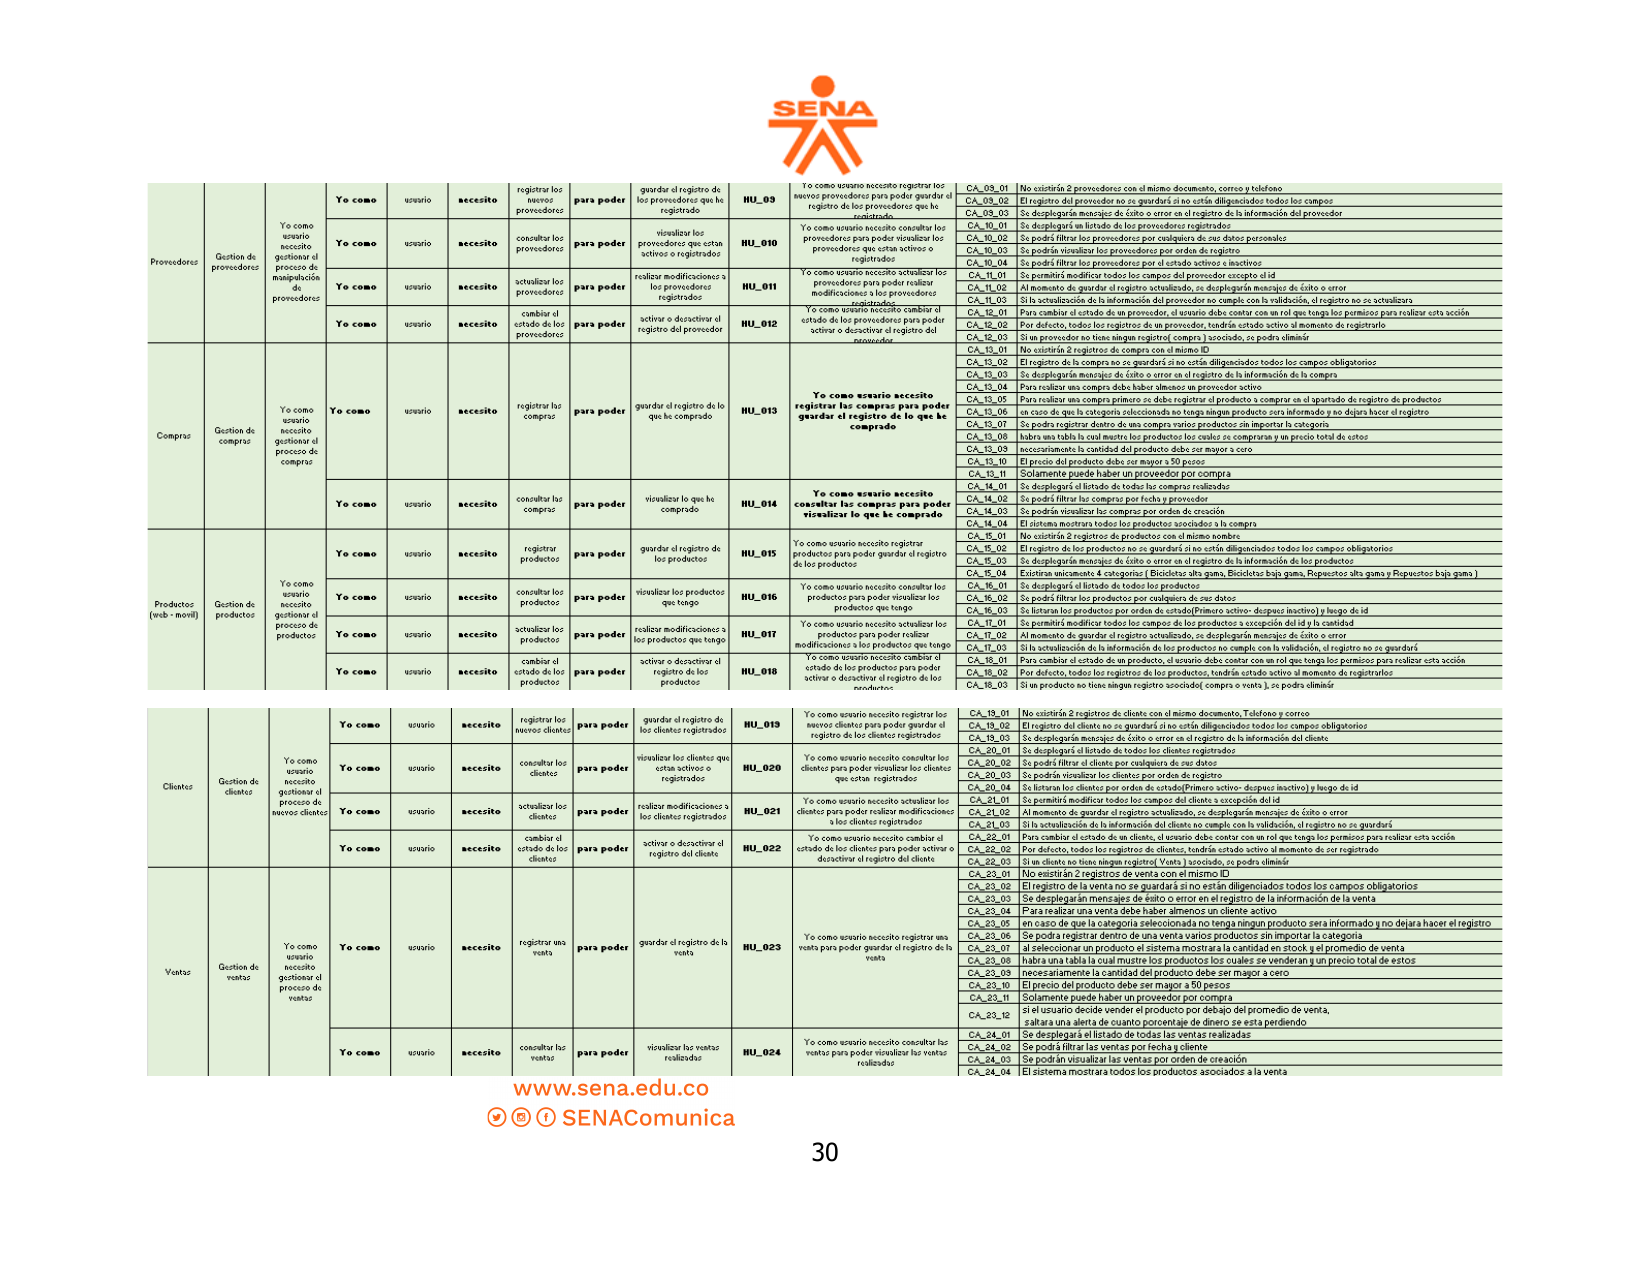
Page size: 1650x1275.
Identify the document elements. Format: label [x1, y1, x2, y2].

picture [147, 708, 1503, 1076]
picture [487, 1077, 735, 1127]
picture [147, 73, 1503, 690]
